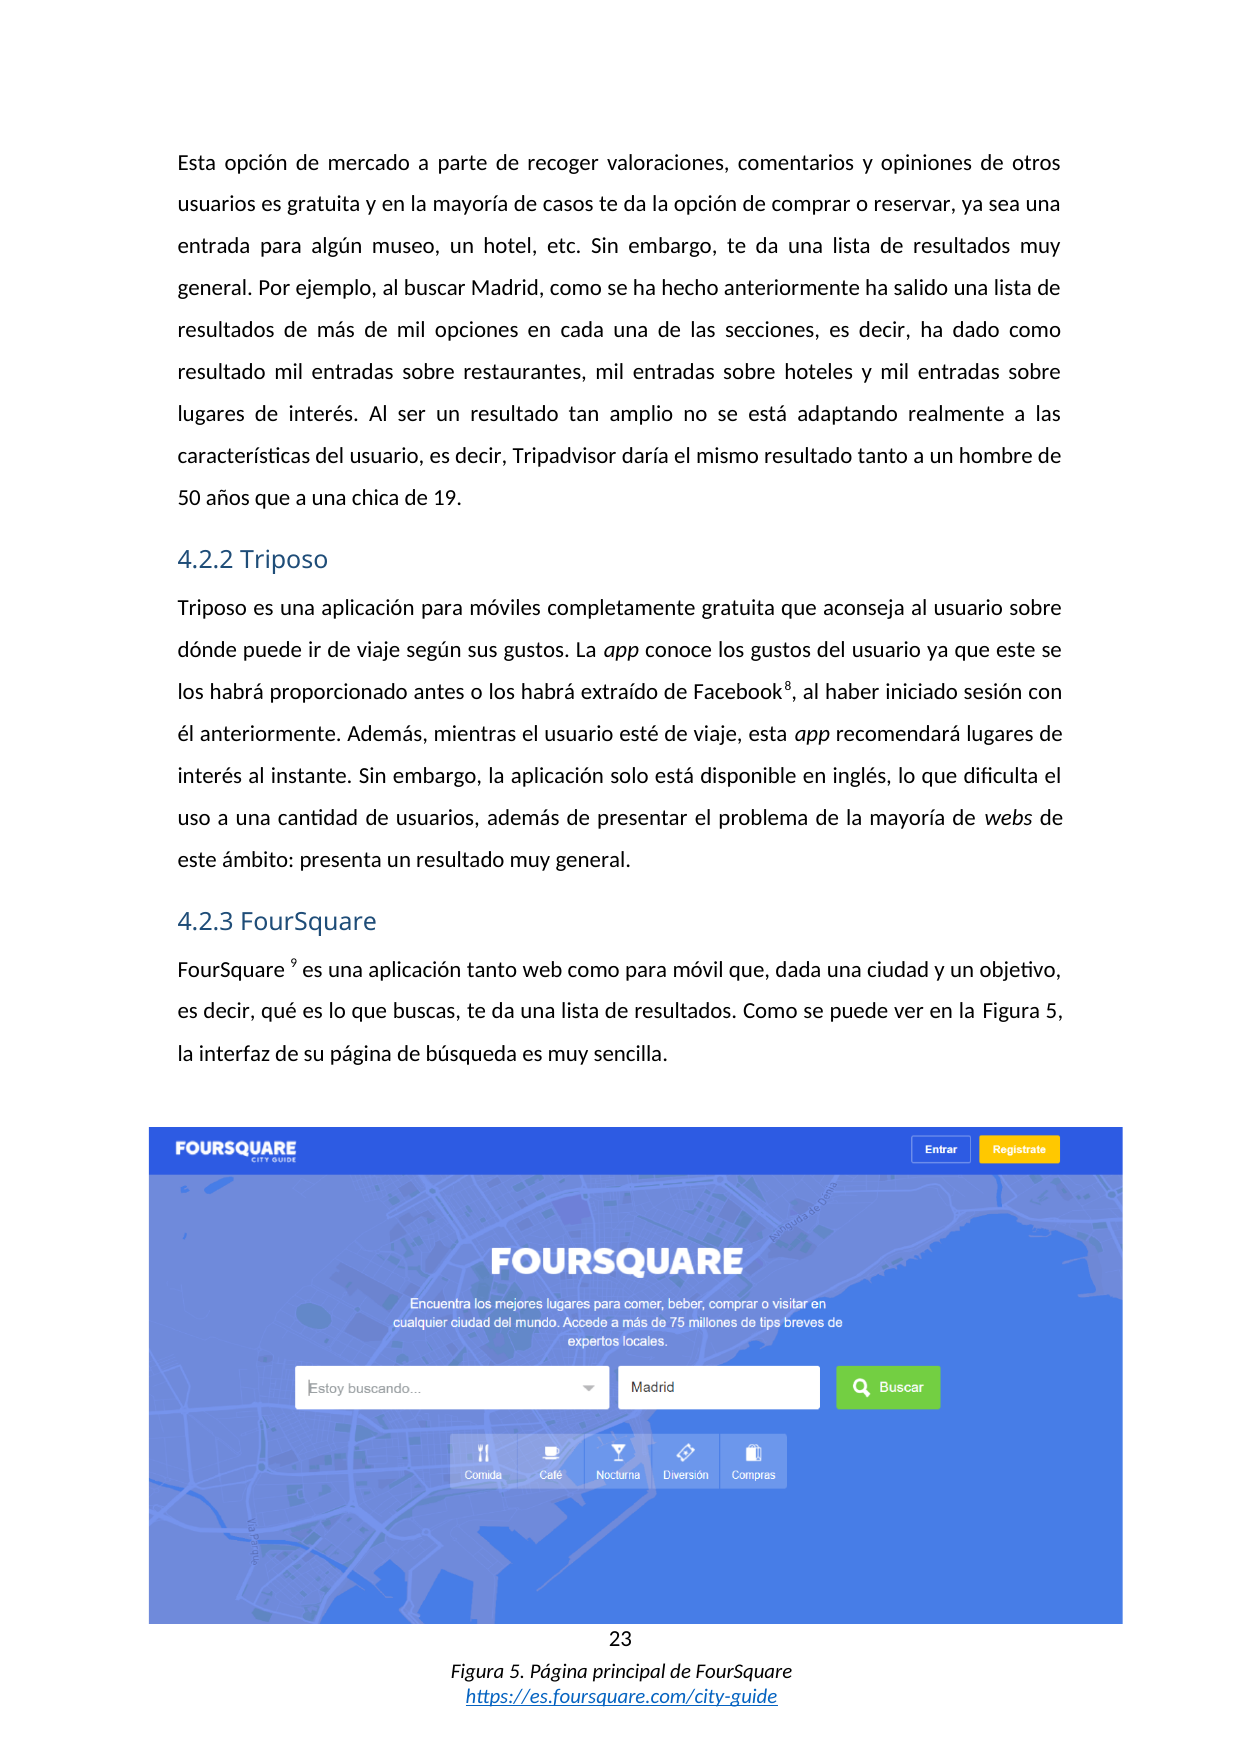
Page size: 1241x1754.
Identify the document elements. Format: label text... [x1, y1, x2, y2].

subtitle 4.2.2 Triposo [177, 542, 1063, 576]
picture [148, 1127, 1123, 1624]
text Esta opción de mercado a parte de recoger valoraciones, comentarios y opiniones de otros usuarios es gratuita y en la mayoría de casos te da la opción de comprar o reservar, ya sea una entrada para algún museo, un hotel, etc. Sin embargo, te da una lista de resultados muy general. Por ejemplo, al buscar Madrid, como se ha hecho anteriormente ha salido una lista de resultados de más de mil opciones en cada una de las secciones, es decir, ha dado como resultado mil entradas sobre restaurantes, mil entradas sobre hoteles y mil entradas sobre lugares de interés. Al ser un resultado tan amplio no se está adaptando realmente a las características del usuario, es decir, Tripadvisor daría el mismo resultado tanto a un hombre de 50 años que a una chica de 19. [177, 148, 1063, 511]
text FourSquare es una aplicación tanto web como para móvil que, dada una ciudad y un objetivo, es decir, qué es lo que buscas, te da una lista de resultados. Como se puede ver en la Figura 4, la interfaz de su página de búsqueda es muy sencilla. [177, 955, 1063, 1067]
text Triposo es una aplicación para móviles completamente gratuita que aconseja al usuario sobre dónde puede ir de viaje según sus gustos. La app conoce los gustos del usuario ya que este se los habrá proporcionado antes o los habrá extraído de Facebook, al haber iniciado sesión con él anteriormente. Además, mientras el usuario esté de viaje, esta app recomendará lugares de interés al instante. Sin embargo, la aplicación solo está disponible en inglés, lo que dificulta el uso a una cantidad de usuarios, además de presentar el problema de la mayoría de webs de este ámbito: presenta un resultado muy general. [177, 593, 1063, 873]
subtitle 4.2.3 FourSquare [177, 904, 1063, 938]
